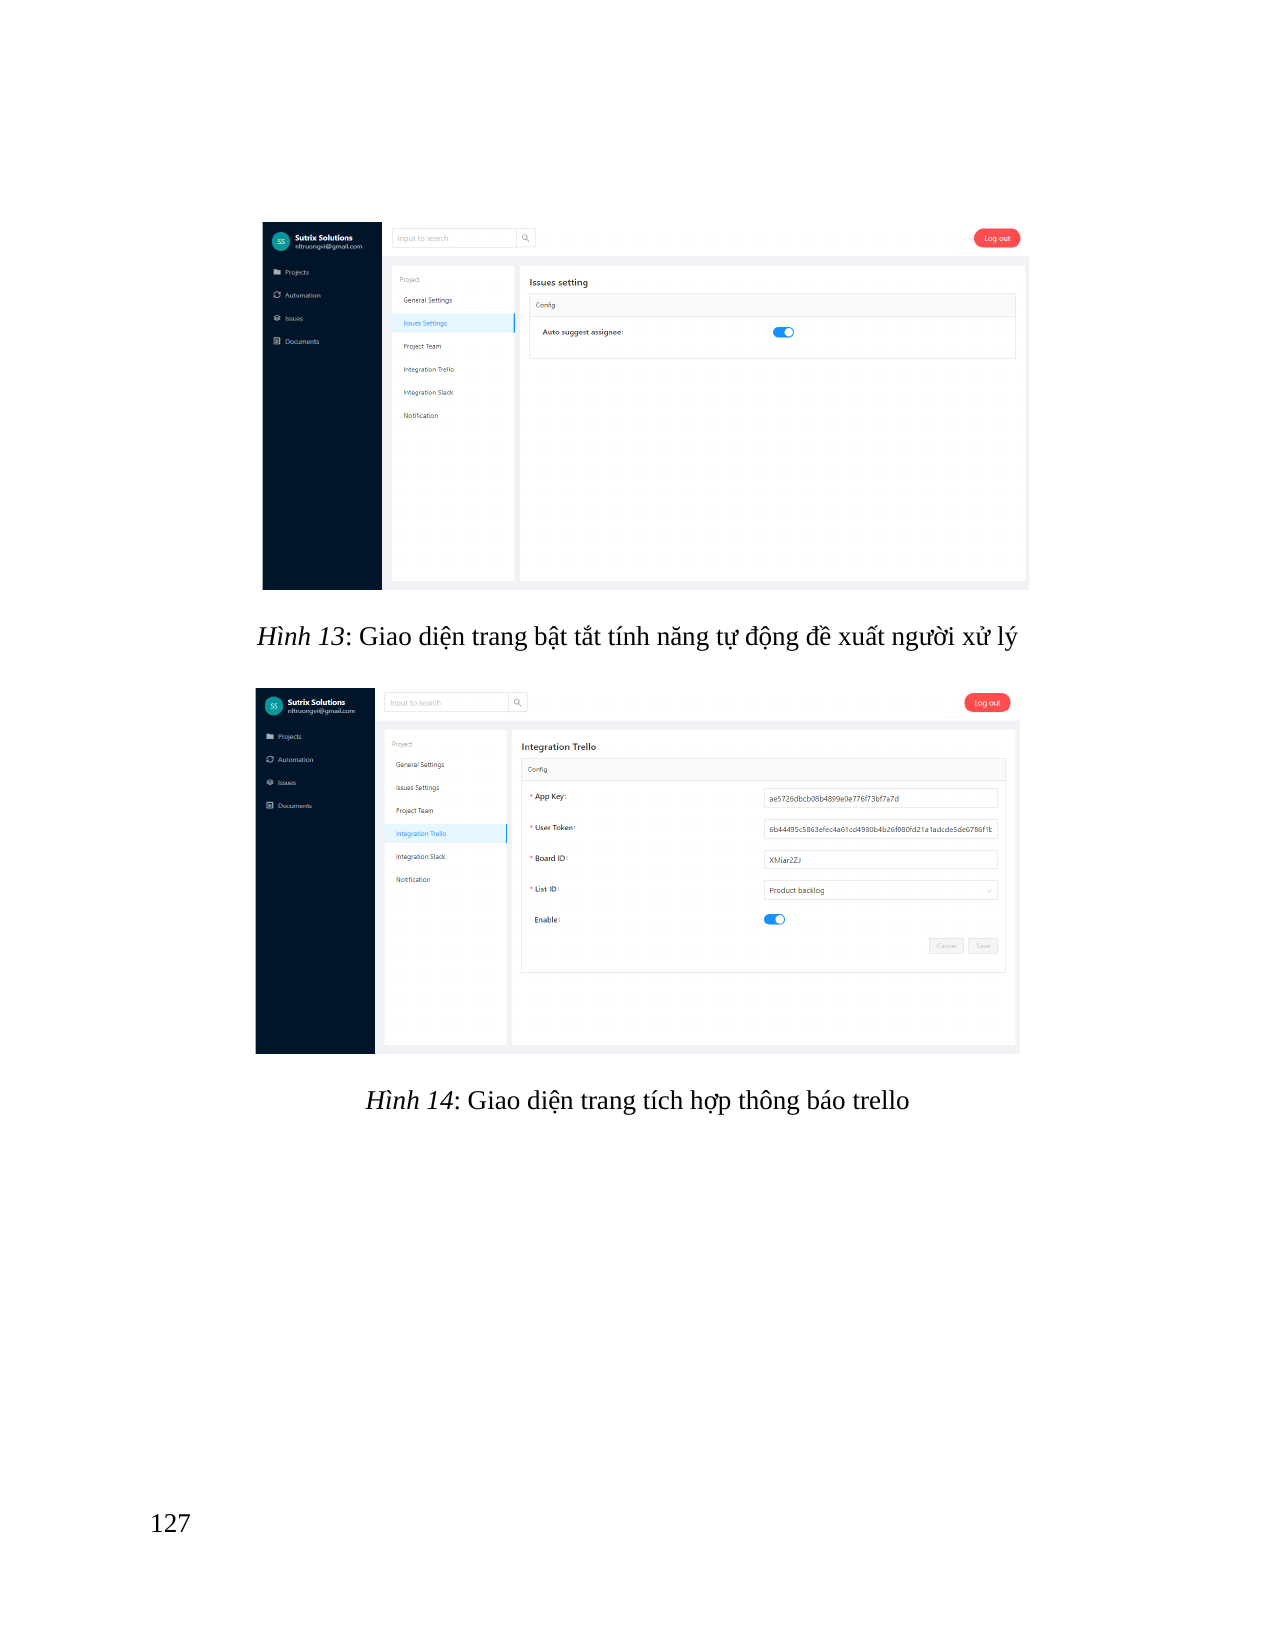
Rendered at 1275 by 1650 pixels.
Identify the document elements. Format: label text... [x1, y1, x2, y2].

picture [262, 222, 1030, 590]
text Hình 13: Giao diện trang bật tắt tính năng tự động đề xuất người xử lý [150, 621, 1125, 652]
picture [255, 688, 1020, 1054]
text Hình 14: Giao diện trang tích hợp thông báo trello [150, 1084, 1125, 1115]
